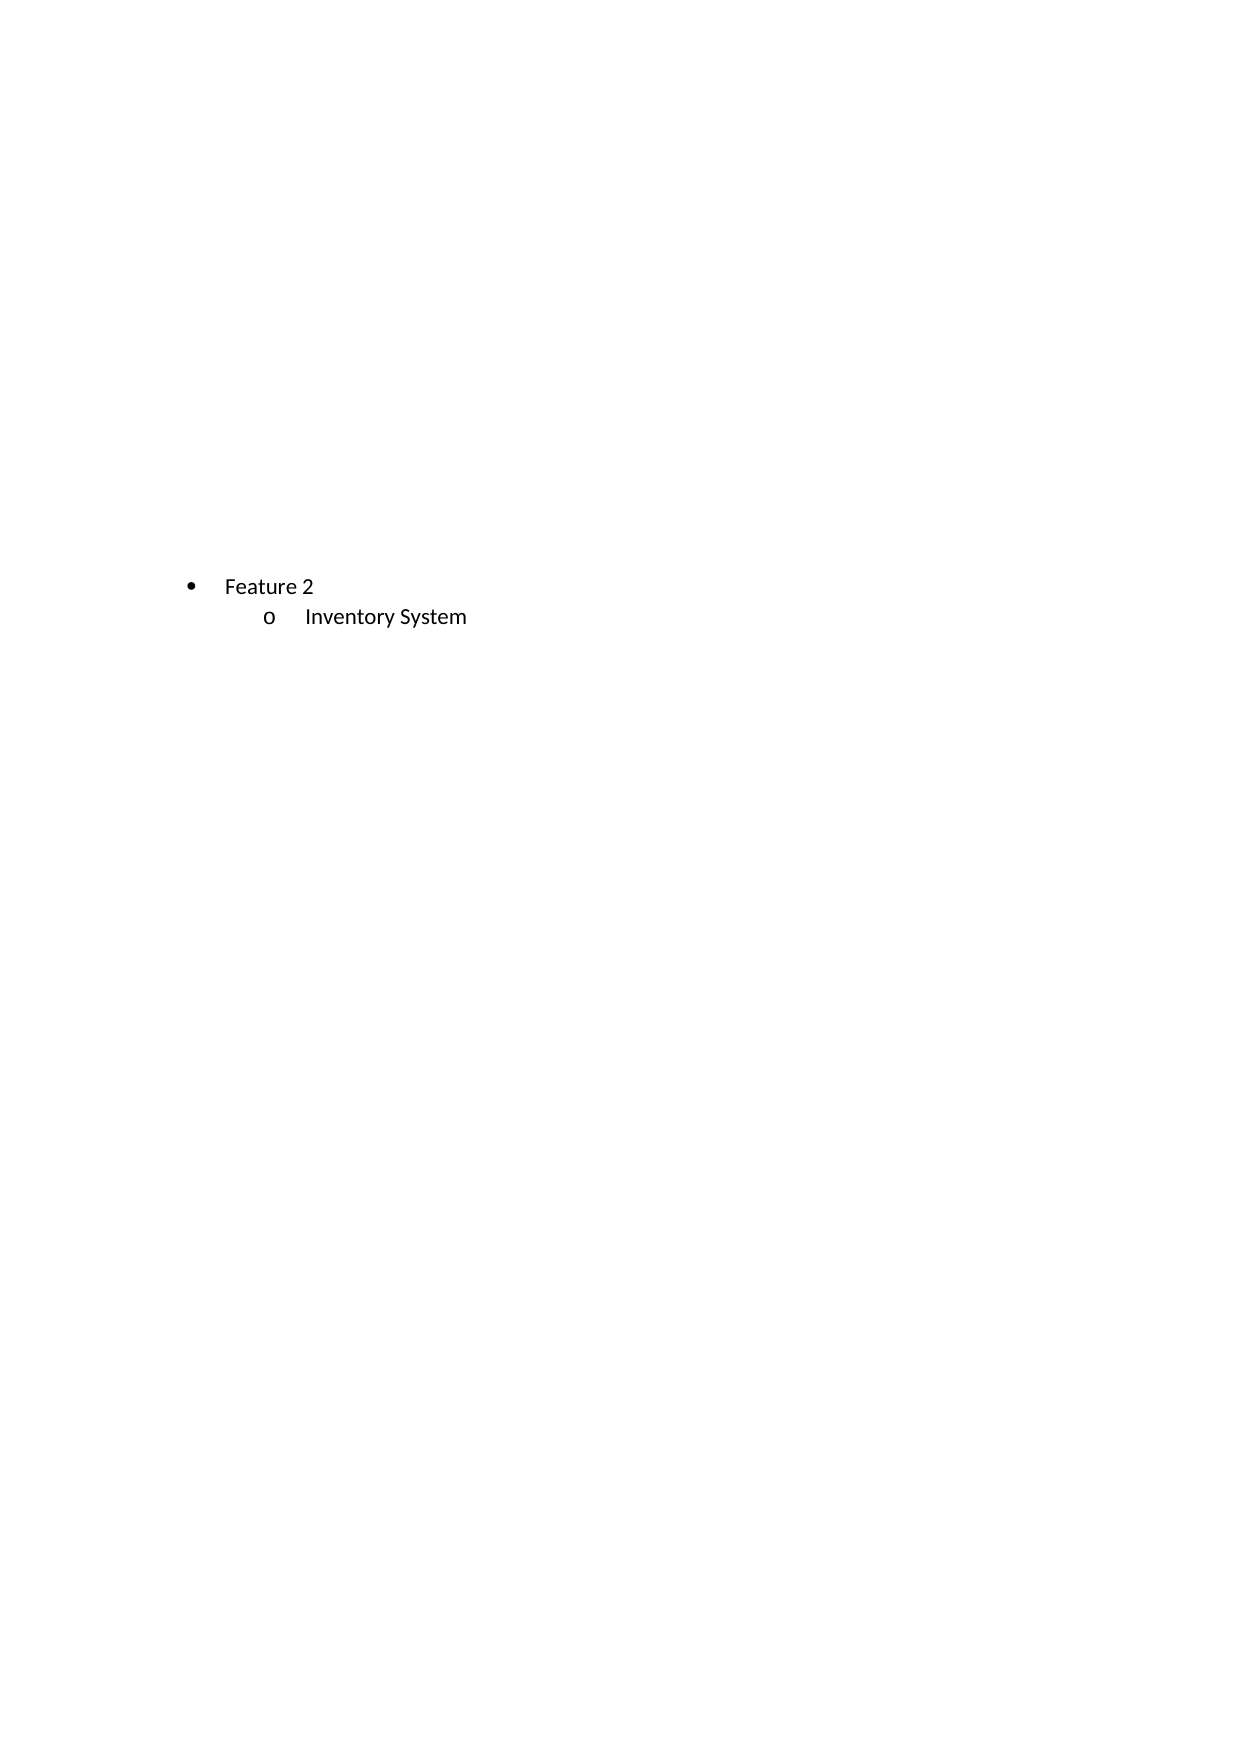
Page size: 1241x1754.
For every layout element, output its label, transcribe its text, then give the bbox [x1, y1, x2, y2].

list Feature 2 [187, 572, 1090, 600]
list Inventory System [262, 602, 1090, 631]
